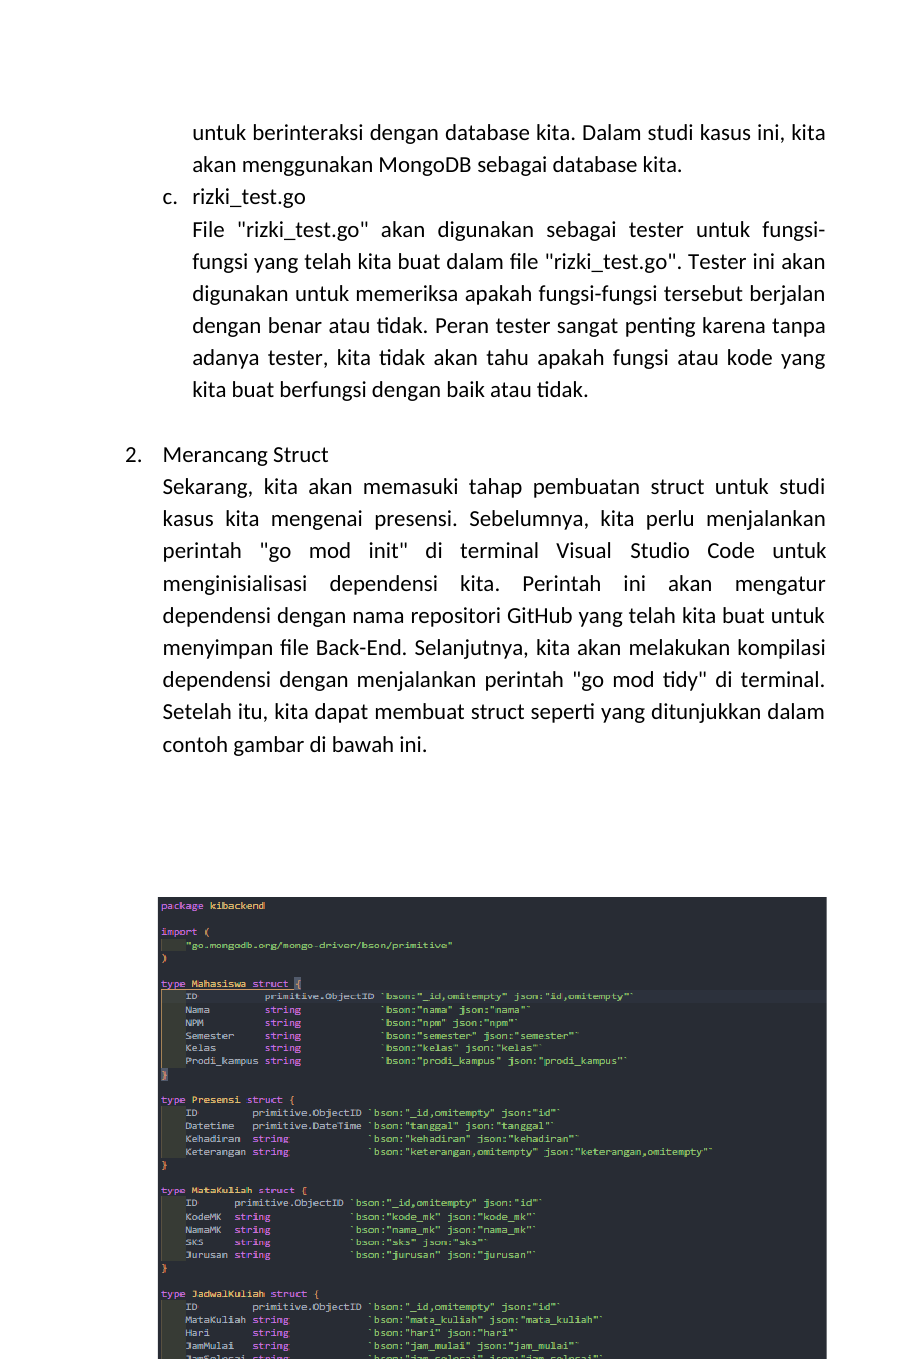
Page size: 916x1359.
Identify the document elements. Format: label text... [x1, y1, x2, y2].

list Sekarang, kita akan memasuki tahap pembuatan struct untuk studi kasus kita mengenai presensi. Sebelumnya, kita perlu menjalankan perintah "go mod init" di terminal Visual Studio Code untuk menginisialisasi dependensi kita. Perintah ini akan mengatur dependensi dengan nama repositori GitHub yang telah kita buat untuk menyimpan file Back-End. Selanjutnya, kita akan melakukan kompilasi dependensi dengan menjalankan perintah "go mod tidy" di terminal. Setelah itu, kita dapat membuat struct seperti yang ditunjukkan dalam contoh gambar di bawah ini. [162, 472, 827, 758]
list File "rizki_test.go" akan digunakan sebagai tester untuk fungsi-fungsi yang telah kita buat dalam file "rizki_test.go". Tester ini akan digunakan untuk memeriksa apakah fungsi-fungsi tersebut berjalan dengan benar atau tidak. Peran tester sangat penting karena tanpa adanya tester, kita tidak akan tahu apakah fungsi atau kode yang kita buat berfungsi dengan baik atau tidak. [192, 215, 827, 404]
list Merancang Struct [125, 440, 827, 468]
list rizki_test.go [162, 182, 827, 211]
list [192, 118, 827, 178]
picture [157, 897, 827, 1359]
